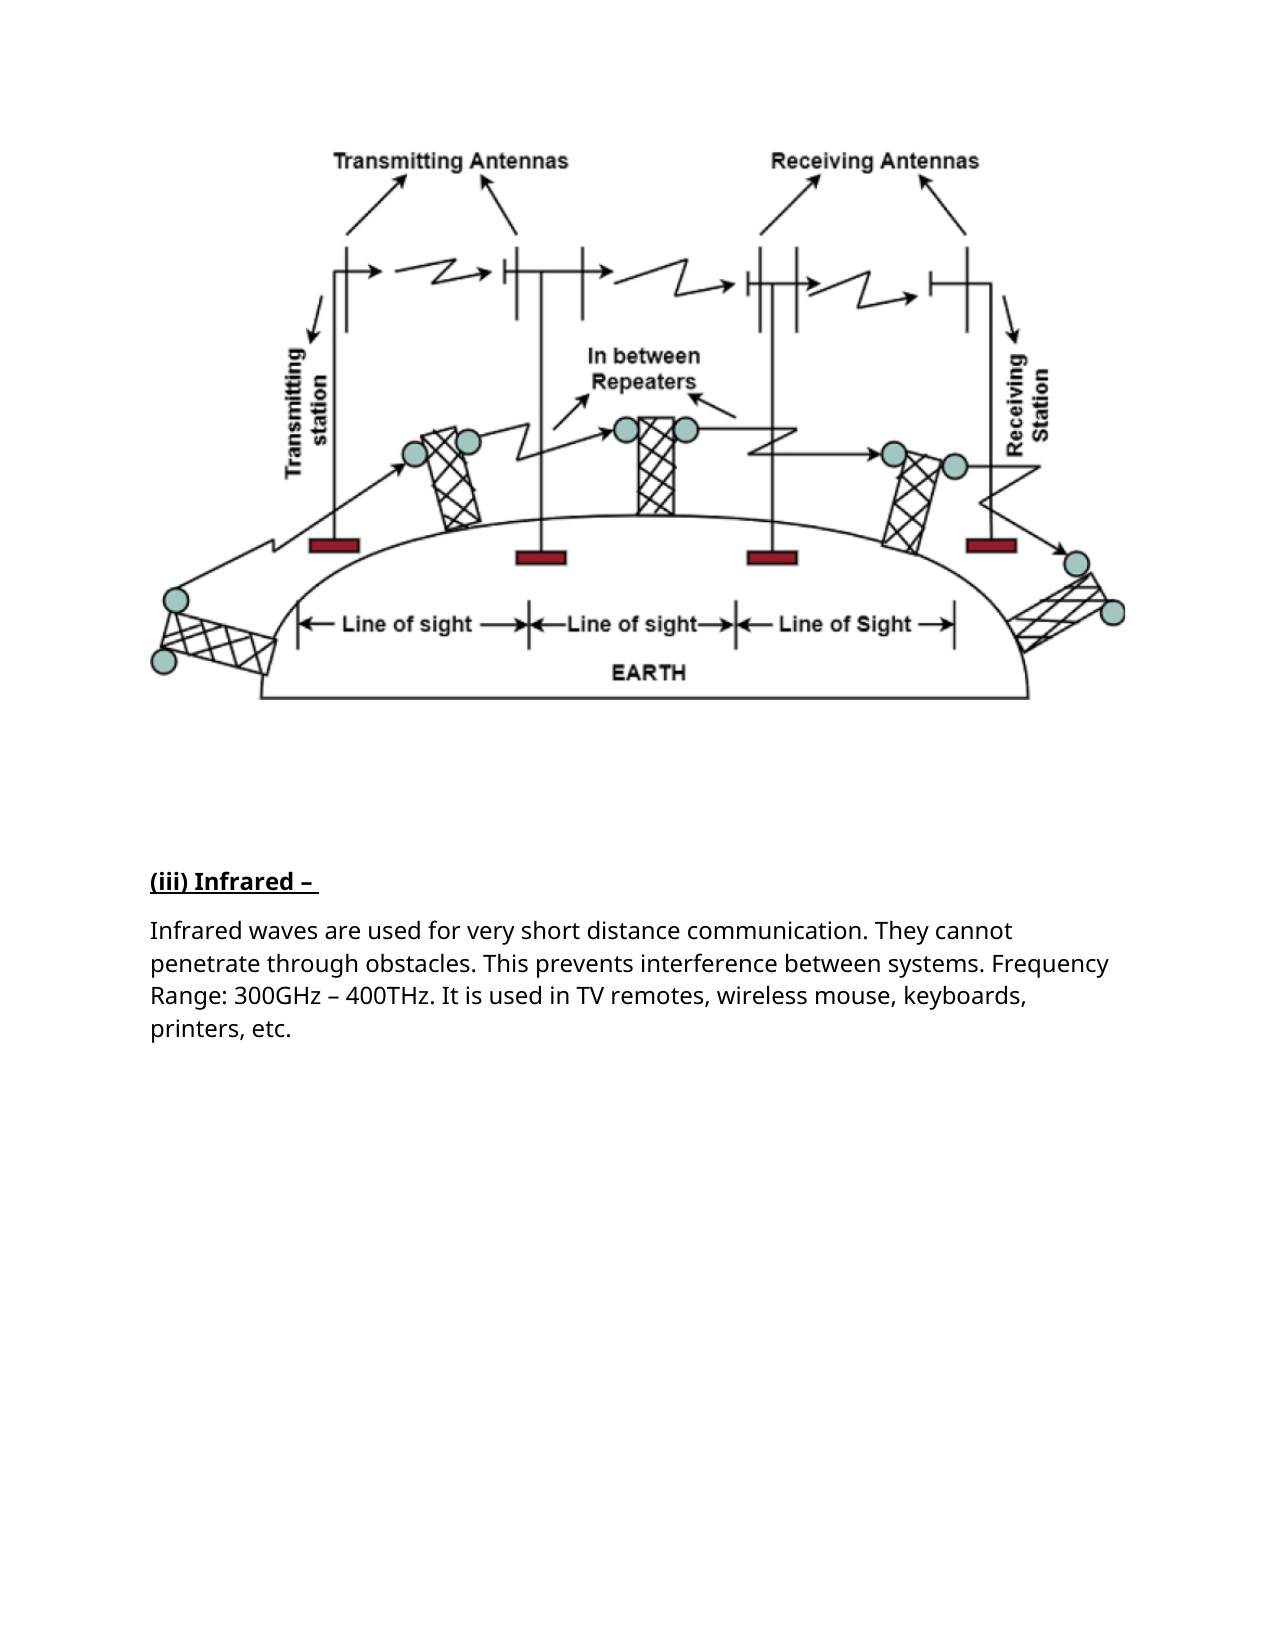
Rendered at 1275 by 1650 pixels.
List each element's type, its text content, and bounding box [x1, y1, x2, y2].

picture [150, 150, 1125, 700]
text (iii) Infrared – [150, 864, 1125, 897]
text Infrared waves are used for very short distance communication. They cannot penetrate through obstacles. This prevents interference between systems. Frequency Range: 300GHz – 400THz. It is used in TV remotes, wireless mouse, keyboards, printers, etc. [150, 914, 1125, 1044]
